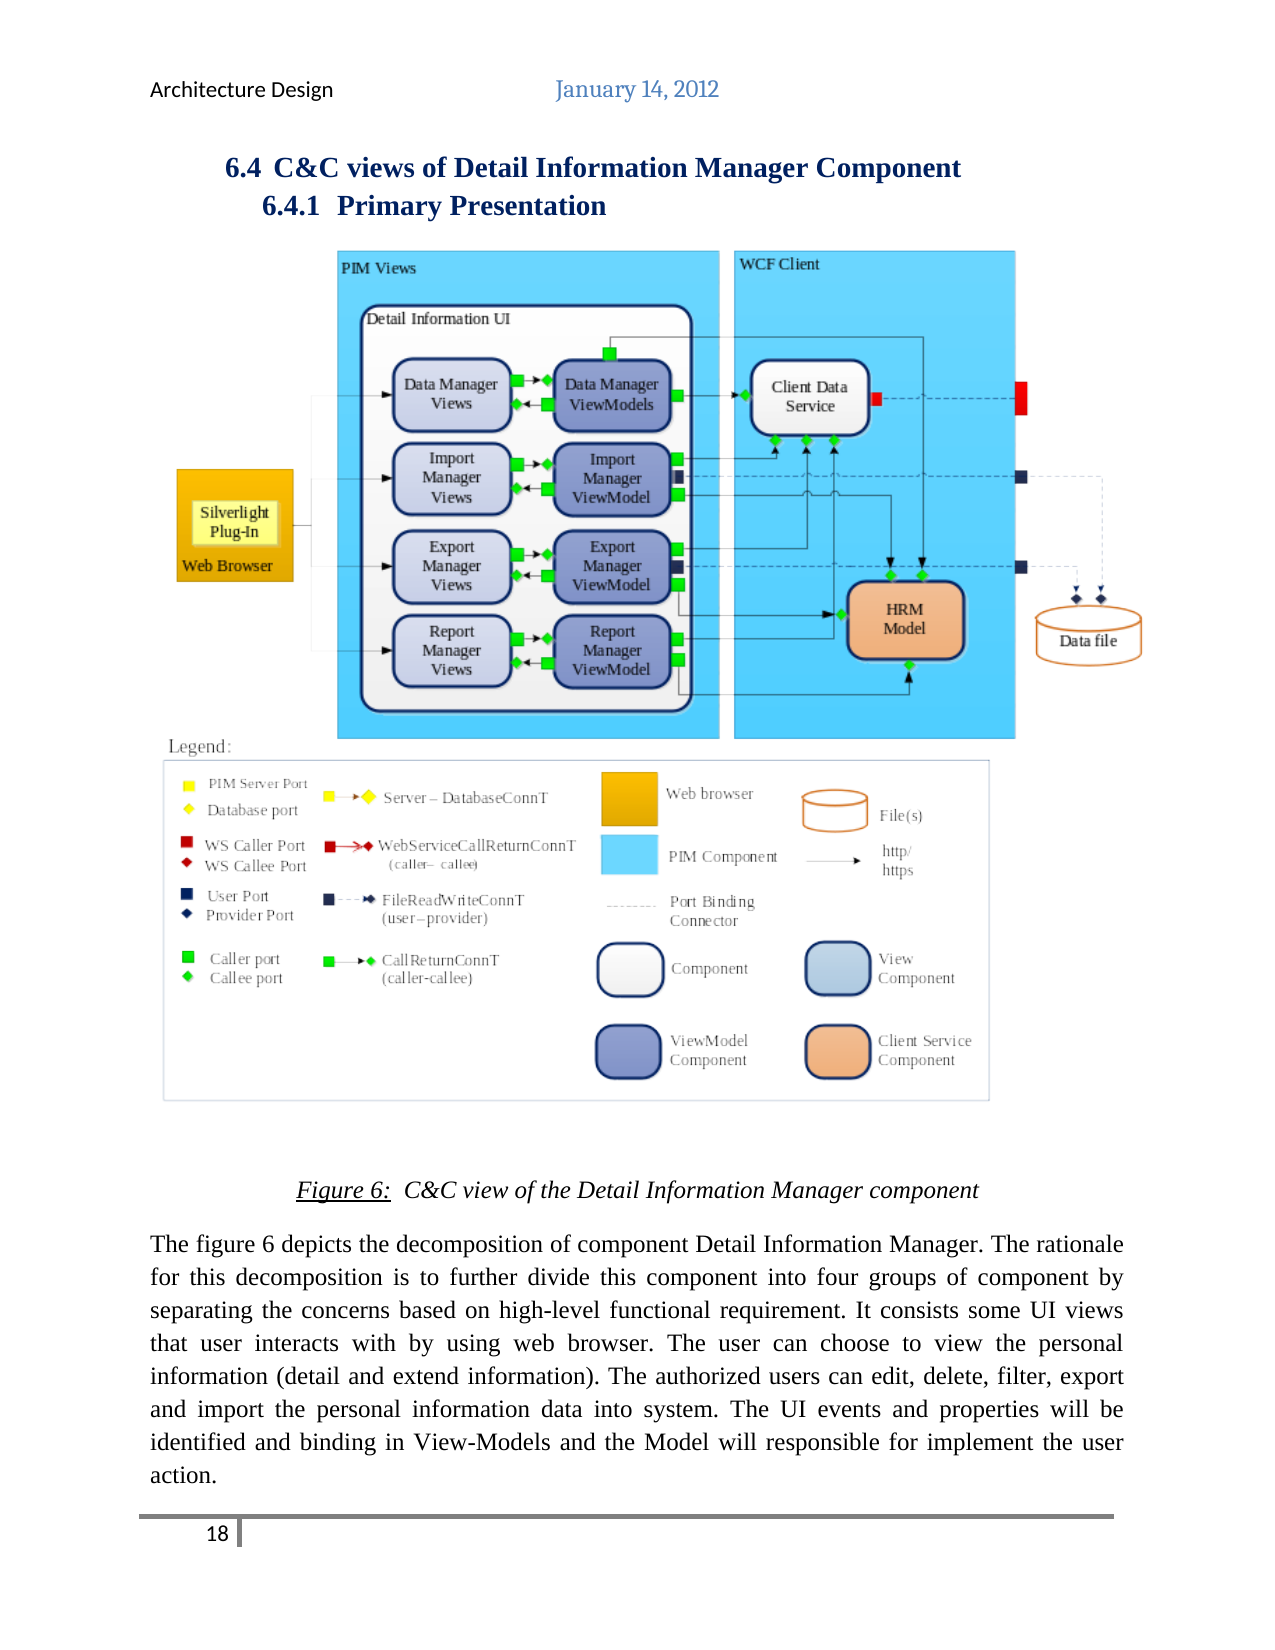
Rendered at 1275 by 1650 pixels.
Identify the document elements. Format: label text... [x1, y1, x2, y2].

subtitle C&C views of Detail Information Manager Component [225, 150, 1125, 183]
subtitle Primary Presentation [262, 188, 1125, 222]
text The figure 6 depicts the decomposition of component Detail Information Manager. The rationale for this decomposition is to further divide this component into four groups of component by separating the concerns based on high-level functional requirement. It consists some UI views that user interacts with by using web browser. The user can choose to view the personal information (detail and extend information). The authorized users can edit, delete, filter, export and import the personal information data into system. The UI events and properties will be identified and binding in View-Models and the Model will responsible for implement the user action. [150, 1229, 1125, 1489]
text Figure 6: C&C view of the Detail Information Manager component [150, 1175, 1125, 1204]
